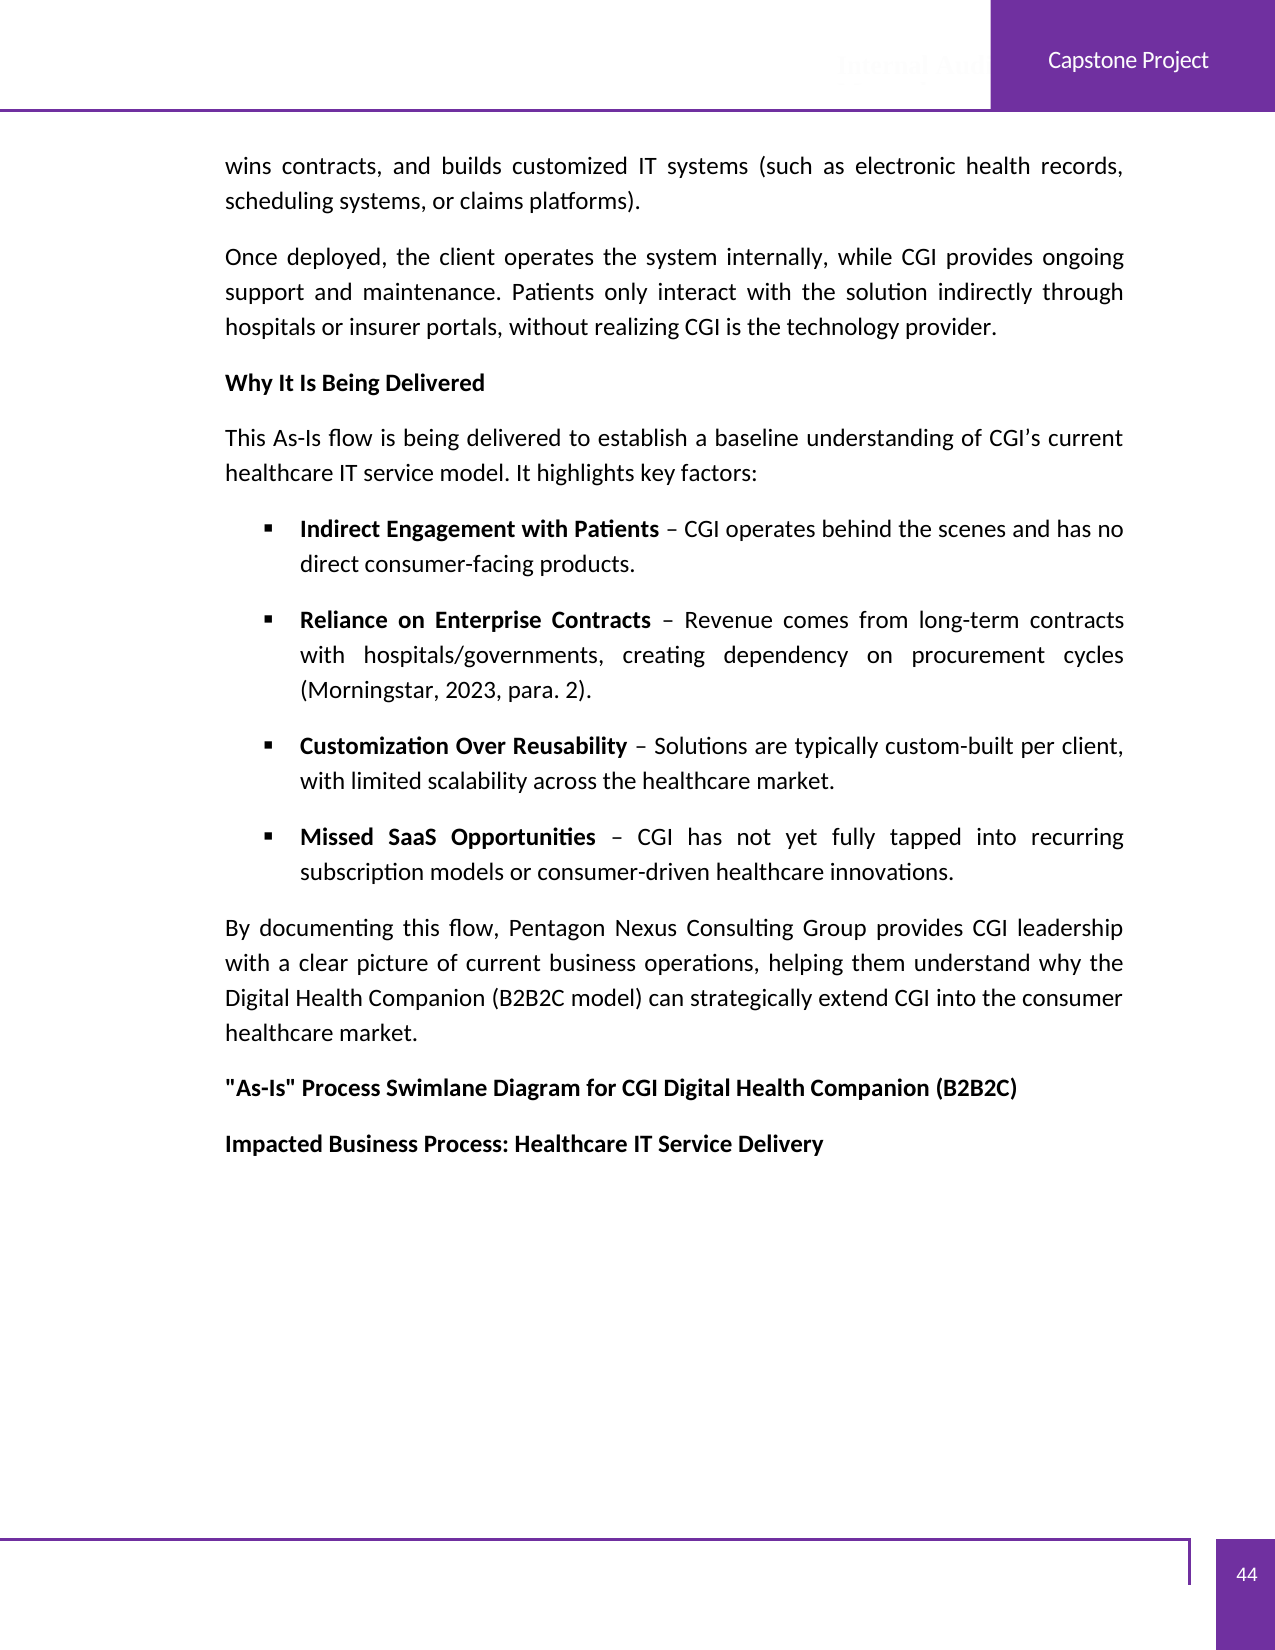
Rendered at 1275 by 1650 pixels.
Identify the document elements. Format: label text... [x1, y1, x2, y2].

text Why It Is Being Delivered [225, 367, 1125, 397]
list Missed SaaS Opportunities – CGI has not yet fully tapped into recurring subscription models or consumer-driven healthcare innovations. [262, 821, 1125, 886]
text Impacted Business Process: Healthcare IT Service Delivery [225, 1128, 1125, 1159]
text "As-Is" Process Swimlane Diagram for CGI Digital Health Companion (B2B2C) [225, 1072, 1125, 1103]
text Once deployed, the client operates the system internally, while CGI provides ongoing support and maintenance. Patients only interact with the solution indirectly through hospitals or insurer portals, without realizing CGI is the technology provider. [225, 241, 1125, 341]
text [225, 150, 1125, 216]
list Customization Over Reusability – Solutions are typically custom-built per client, with limited scalability across the healthcare market. [262, 730, 1125, 796]
list Reliance on Enterprise Contracts – Revenue comes from long-term contracts with hospitals/governments, creating dependency on procurement cycles (Morningstar, 2023, para. 2). [262, 604, 1125, 705]
list Indirect Engagement with Patients – CGI operates behind the scenes and has no direct consumer-facing products. [262, 513, 1125, 579]
text By documenting this flow, Pentagon Nexus Consulting Group provides CGI leadership with a clear picture of current business operations, helping them understand why the Digital Health Companion (B2B2C model) can strategically extend CGI into the consumer healthcare market. [225, 912, 1125, 1047]
text This As-Is flow is being delivered to establish a baseline understanding of CGI’s current healthcare IT service model. It highlights key factors: [225, 422, 1125, 488]
